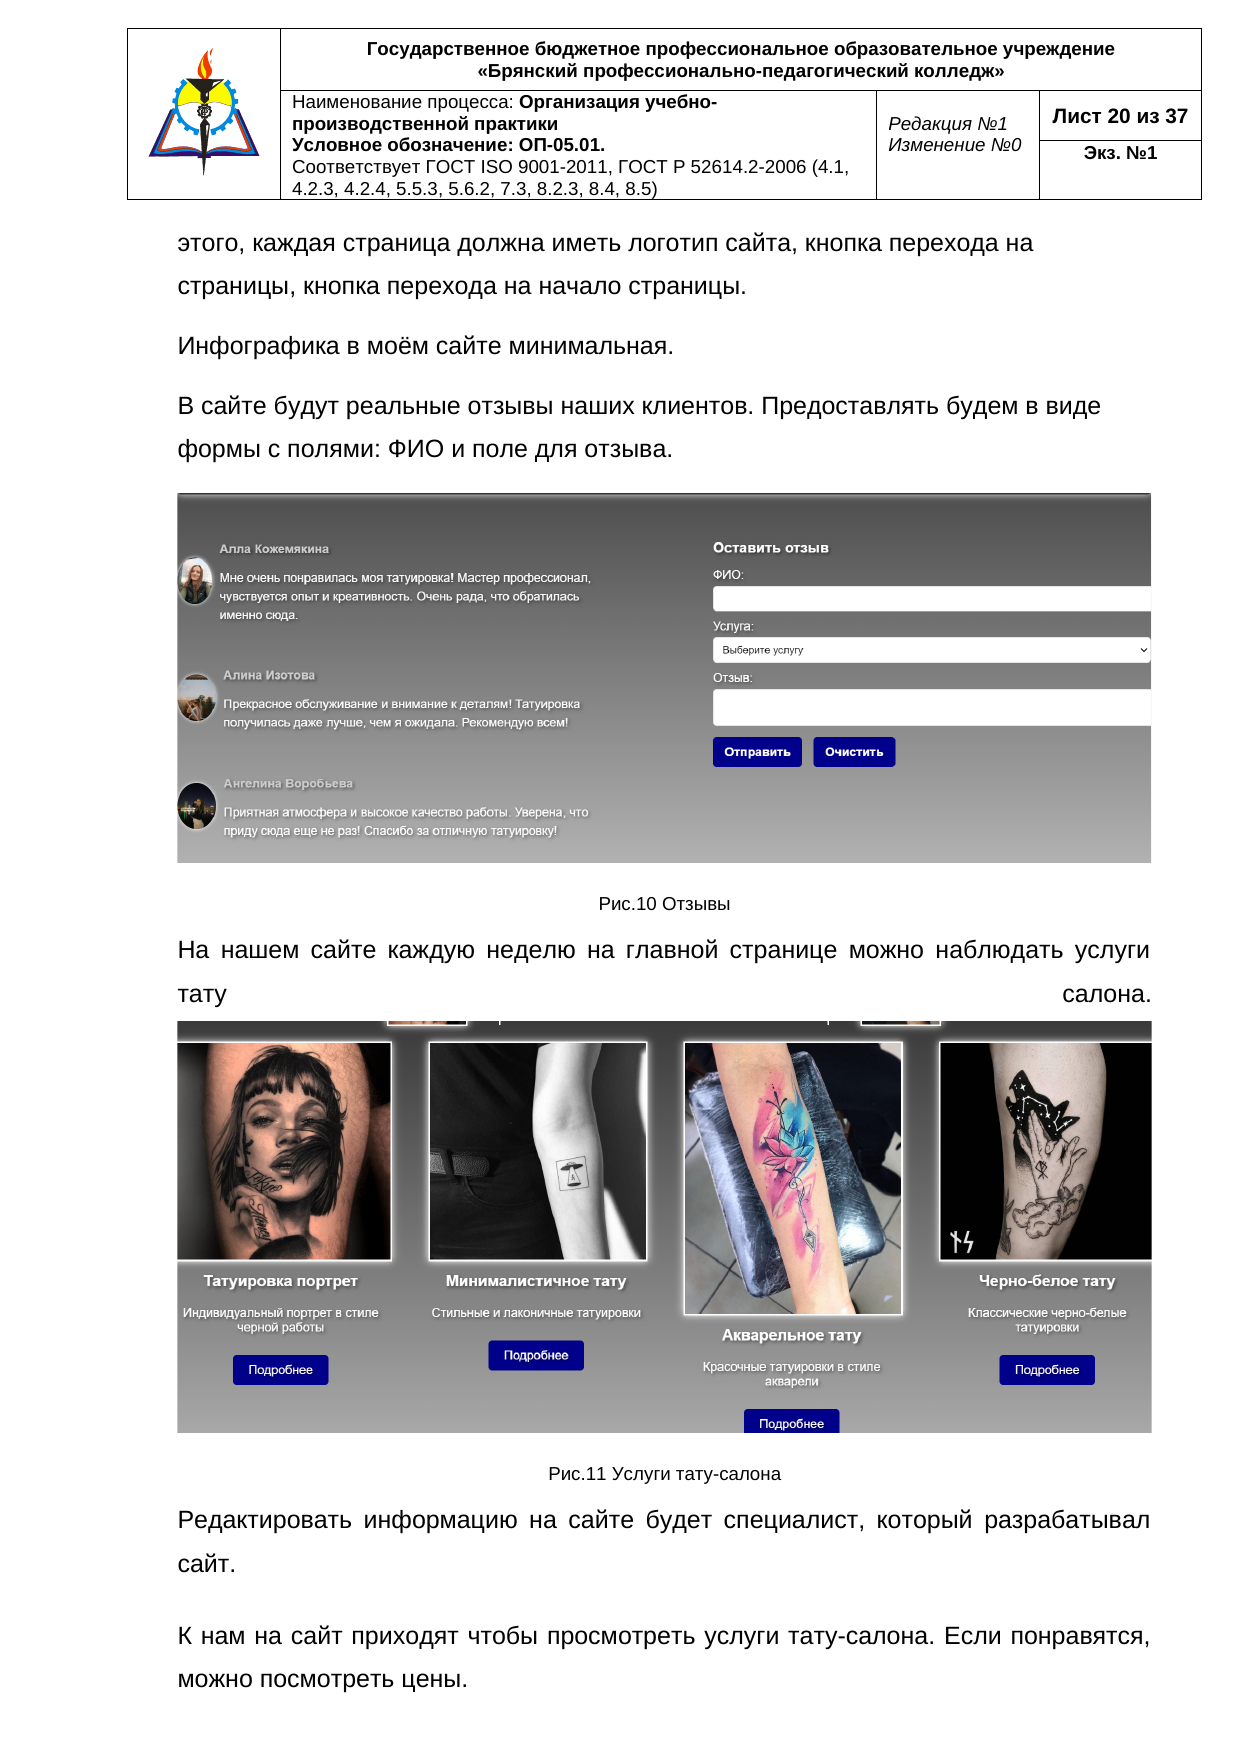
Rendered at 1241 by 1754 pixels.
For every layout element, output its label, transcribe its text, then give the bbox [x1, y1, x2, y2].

text К нам на сайт приходят чтобы просмотреть услуги тату-салона. Если понравятся, можно посмотреть цены. [177, 1621, 1152, 1693]
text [177, 228, 1152, 300]
text Инфографика в моём сайте минимальная. [177, 331, 1152, 360]
picture [177, 1021, 1152, 1433]
text Рис.11 Услуги тату-салона [177, 1463, 1152, 1484]
picture [177, 493, 1152, 863]
text Редактировать информацию на сайте будет специалист, который разрабатывал сайт. [177, 1505, 1152, 1577]
text Рис.10 Отзывы [177, 893, 1152, 915]
text В сайте будут реальные отзывы наших клиентов. Предоставлять будем в виде формы с полями: ФИО и поле для отзыва. [177, 391, 1152, 463]
text На нашем сайте каждую неделю на главной странице можно наблюдать услуги тату салона. [177, 936, 1152, 1021]
